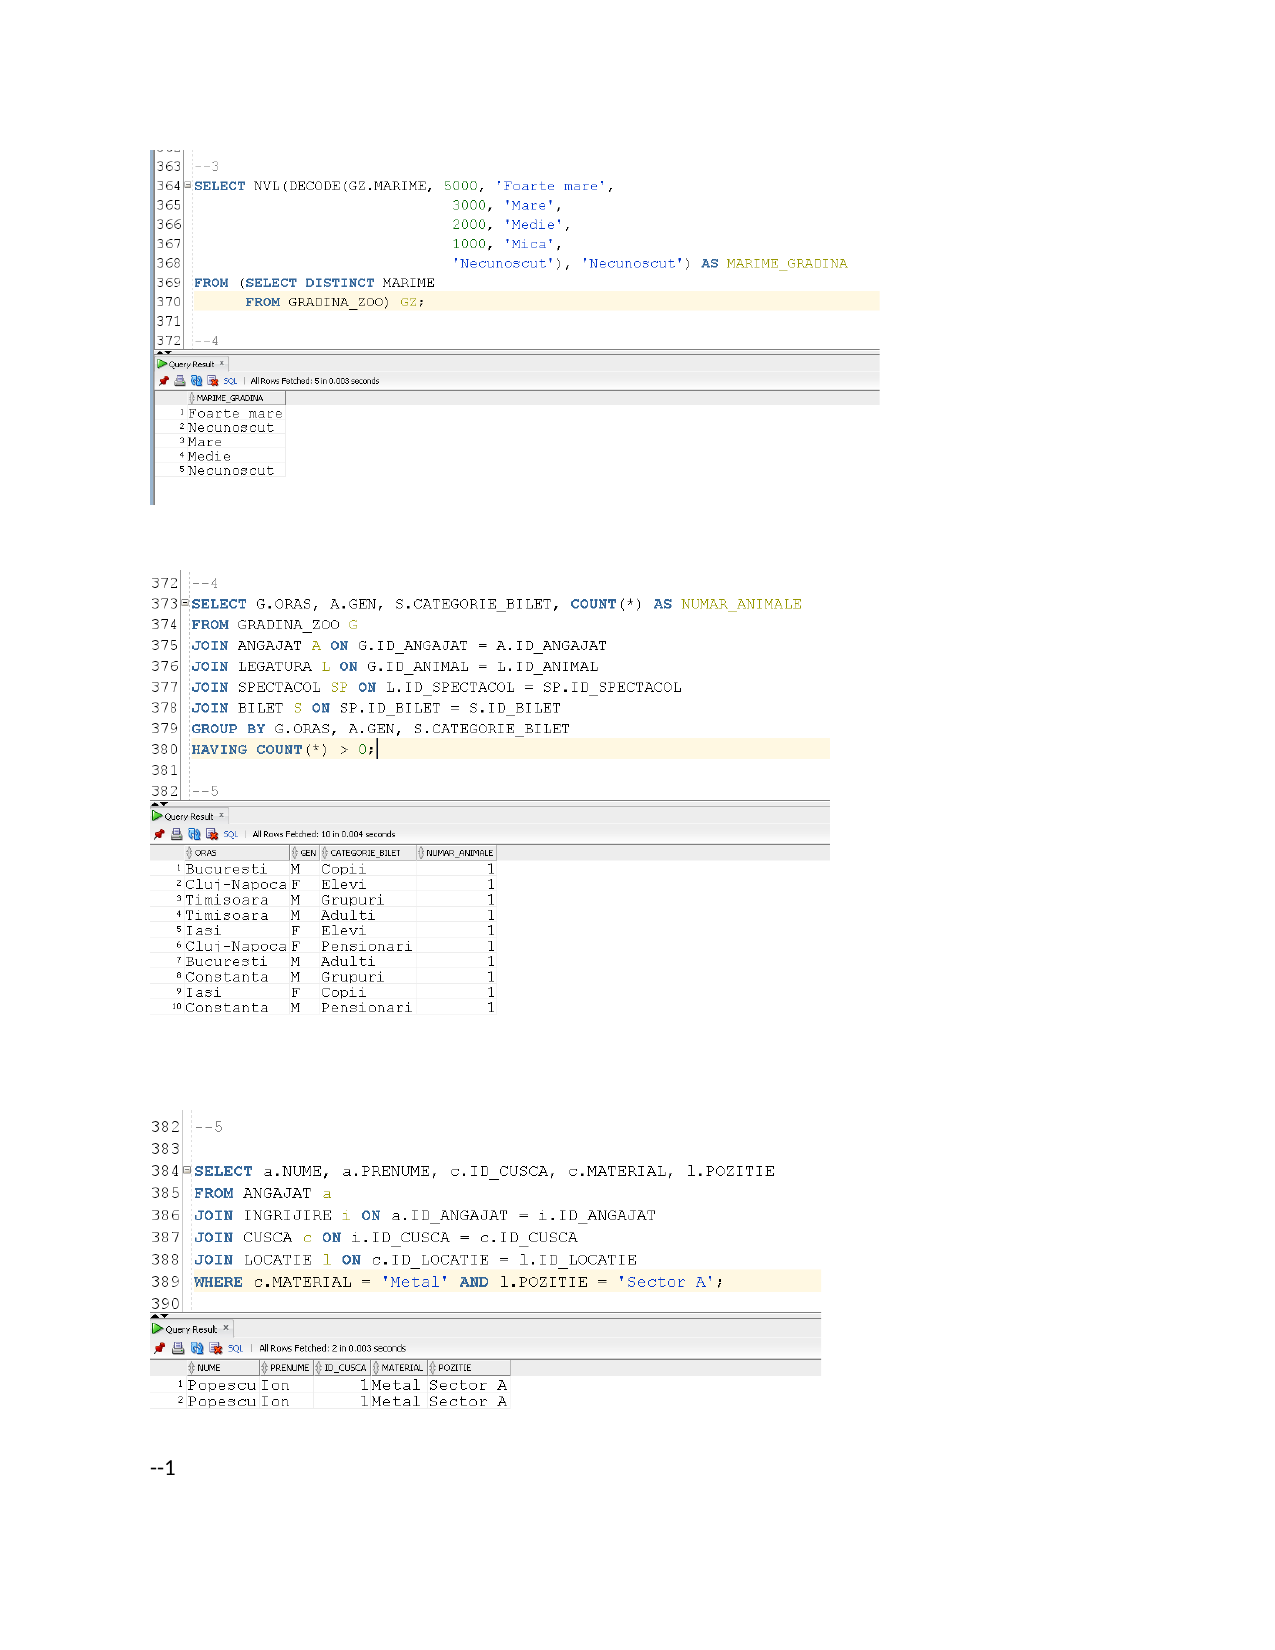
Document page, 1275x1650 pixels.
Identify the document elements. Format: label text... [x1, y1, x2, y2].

picture [150, 570, 830, 1045]
text --1 [150, 1453, 1125, 1482]
picture [150, 1110, 822, 1435]
picture [150, 150, 880, 505]
